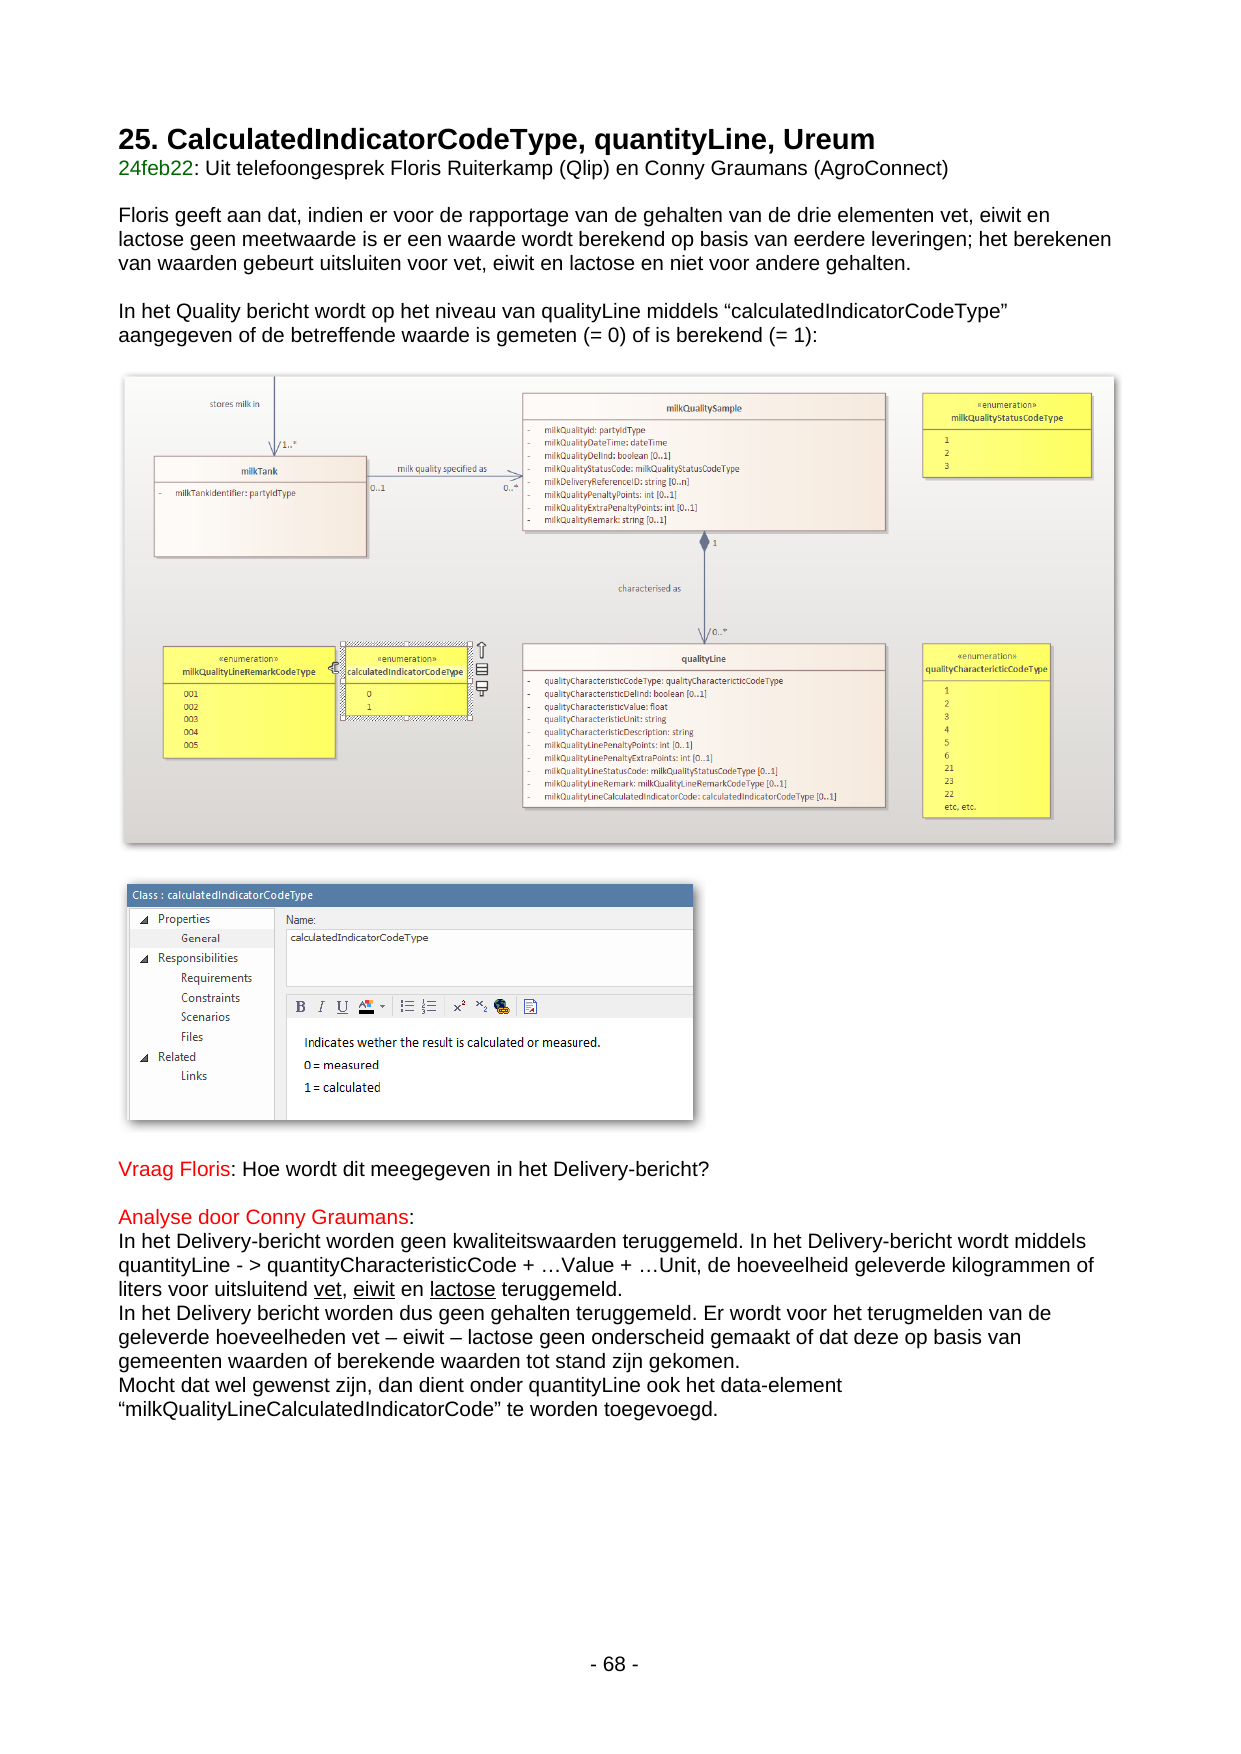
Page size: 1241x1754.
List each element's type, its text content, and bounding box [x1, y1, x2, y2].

picture [118, 371, 1123, 852]
text Floris geeft aan dat, indien er voor de rapportage van de gehalten van de drie elementen vet, eiwit en lactose geen meetwaarde is er een waarde wordt berekend op basis van eerdere leveringen; het berekenen van waarden gebeurt uitsluiten voor vet, eiwit en lactose en niet voor andere gehalten. [118, 203, 1122, 275]
text In het Quality bericht wordt op het niveau van qualityLine middels “calculatedIndicatorCodeType” aangegeven of de betreffende waarde is gemeten (= 0) of is berekend (= 1): [118, 299, 1122, 347]
picture [118, 875, 706, 1133]
text Analyse door Conny Graumans: [118, 1205, 1122, 1229]
text 25. CalculatedIndicatorCodeType, quantityLine, Ureum [118, 122, 1122, 155]
text 24feb22: Uit telefoongesprek Floris Ruiterkamp (Qlip) en Conny Graumans (AgroConnect) [118, 155, 1122, 179]
text Vraag Floris: Hoe wordt dit meegegeven in het Delivery-bericht? [118, 1157, 1122, 1181]
text In het Delivery-bericht worden geen kwaliteitswaarden teruggemeld. In het Delivery-bericht wordt middels quantityLine - > quantityCharacteristicCode + …Value + …Unit, de hoeveelheid geleverde kilogrammen of liters voor uitsluitend vet, eiwit en lactose teruggemeld. [118, 1229, 1122, 1301]
text In het Delivery bericht worden dus geen gehalten teruggemeld. Er wordt voor het terugmelden van de geleverde hoeveelheden vet – eiwit – lactose geen onderscheid gemaakt of dat deze op basis van gemeenten waarden of berekende waarden tot stand zijn gekomen. [118, 1301, 1122, 1373]
text Mocht dat wel gewenst zijn, dan dient onder quantityLine ook het data-element “milkQualityLineCalculatedIndicatorCode” te worden toegevoegd. [118, 1373, 1122, 1421]
